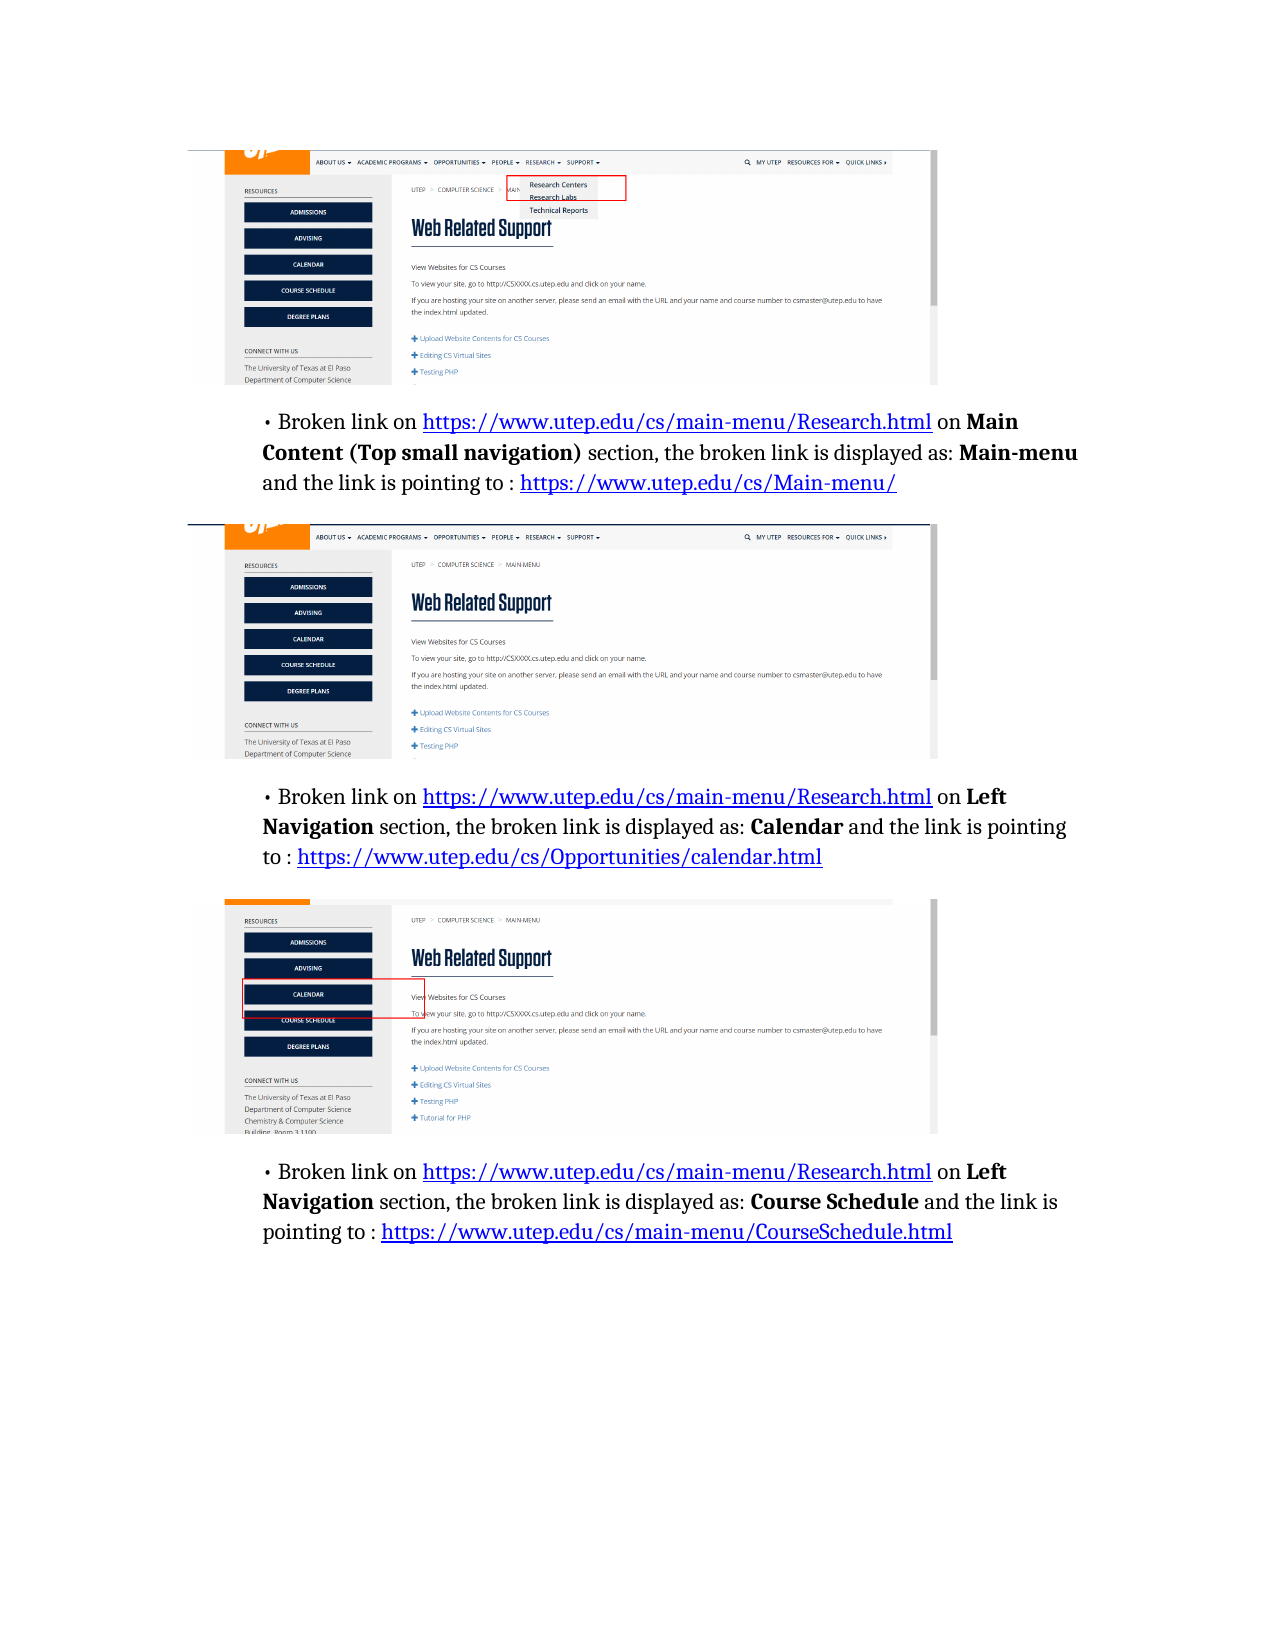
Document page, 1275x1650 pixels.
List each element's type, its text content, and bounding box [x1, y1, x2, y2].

text • Broken link on https://www.utep.edu/cs/main-menu/Research.html on Left Navigation section, the broken link is displayed as: Calendar and the link is pointing to : https://www.utep.edu/cs/Opportunities/calendar.html [262, 784, 1087, 871]
text • Broken link on https://www.utep.edu/cs/main-menu/Research.html on Left Navigation section, the broken link is displayed as: Course Schedule and the link is pointing to : https://www.utep.edu/cs/main-menu/CourseSchedule.html [262, 1158, 1087, 1245]
picture [187, 899, 938, 1134]
text • Broken link on https://www.utep.edu/cs/main-menu/Research.html on Main Content (Top small navigation) section, the broken link is displayed as: Main-menu and the link is pointing to : https://www.utep.edu/cs/Main-menu/ [262, 409, 1087, 496]
picture [187, 524, 938, 759]
picture [187, 150, 938, 385]
